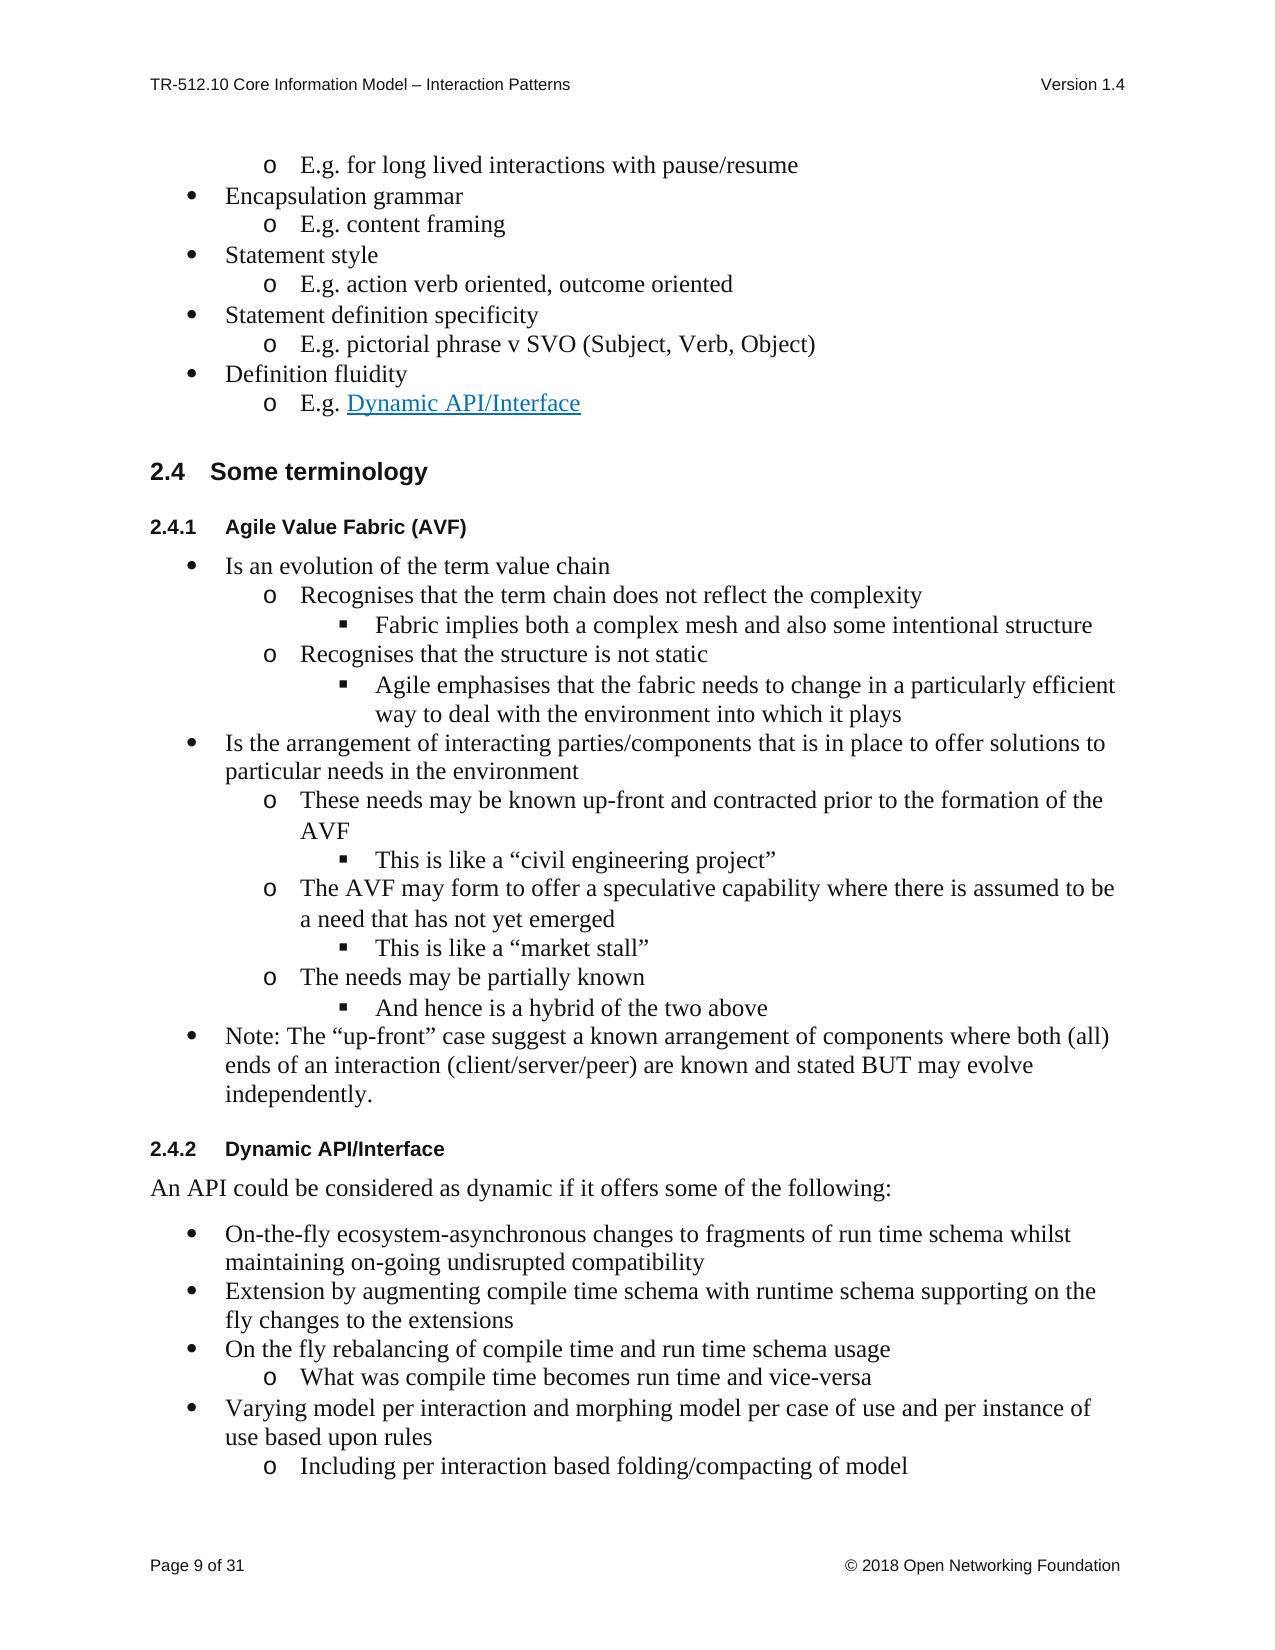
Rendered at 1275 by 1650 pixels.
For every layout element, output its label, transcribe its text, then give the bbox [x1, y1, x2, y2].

list Statement definition specificity [187, 300, 1125, 329]
list Agile emphasises that the fabric needs to change in a particularly efficient way to deal with the environment into which it plays [337, 670, 1125, 728]
list Extension by augmenting compile time schema with runtime schema supporting on the fly changes to the extensions [187, 1276, 1125, 1334]
list Varying model per interaction and morphing model per case of use and per instance of use based upon rules [187, 1393, 1125, 1451]
list E.g. content framing [262, 209, 1125, 240]
list E.g. for long lived interactions with pause/resume [262, 150, 1125, 181]
list Definition fluidity [187, 359, 1125, 388]
list Encapsulation grammar [187, 181, 1125, 209]
list E.g. pictorial phrase v SVO (Subject, Verb, Object) [262, 329, 1125, 359]
list Statement style [187, 240, 1125, 269]
list These needs may be known up-front and contracted prior to the formation of the AVF [262, 785, 1125, 845]
subtitle Agile Value Fabric (AVF) [150, 514, 1125, 538]
list Note: The “up-front” case suggest a known arrangement of components where both (all) ends of an interaction (client/server/peer) are known and stated BUT may evolve independently. [187, 1021, 1125, 1108]
text An API could be considered as dynamic if it offers some of the following: [150, 1173, 1125, 1202]
list The AVF may form to offer a speculative capability where there is assumed to be a need that has not yet emerged [262, 873, 1125, 933]
list Is the arrangement of interacting parties/components that is in place to offer solutions to particular needs in the environment [187, 728, 1125, 785]
list Fabric implies both a complex mesh and also some intentional structure [337, 611, 1125, 639]
list E.g. Dynamic API/Interface [262, 388, 1125, 419]
list On the fly rebalancing of compile time and run time schema usage [187, 1334, 1125, 1362]
list This is like a “civil engineering project” [337, 845, 1125, 873]
list Recognises that the term chain does not reflect the complexity [262, 580, 1125, 611]
list This is like a “market stall” [337, 933, 1125, 962]
list The needs may be partially known [262, 962, 1125, 993]
list On-the-fly ecosystem-asynchronous changes to fragments of run time schema whilst maintaining on-going undisrupted compatibility [187, 1219, 1125, 1276]
list Is an evolution of the term value chain [187, 551, 1125, 580]
subtitle Some terminology [150, 457, 1125, 485]
list What was compile time becomes run time and vice-versa [262, 1362, 1125, 1393]
subtitle Dynamic API/Interface [150, 1137, 1125, 1161]
list And hence is a hybrid of the two above [337, 993, 1125, 1021]
list Including per interaction based folding/compacting of model [262, 1451, 1125, 1482]
list Recognises that the structure is not static [262, 639, 1125, 670]
list E.g. action verb oriented, outcome oriented [262, 269, 1125, 300]
